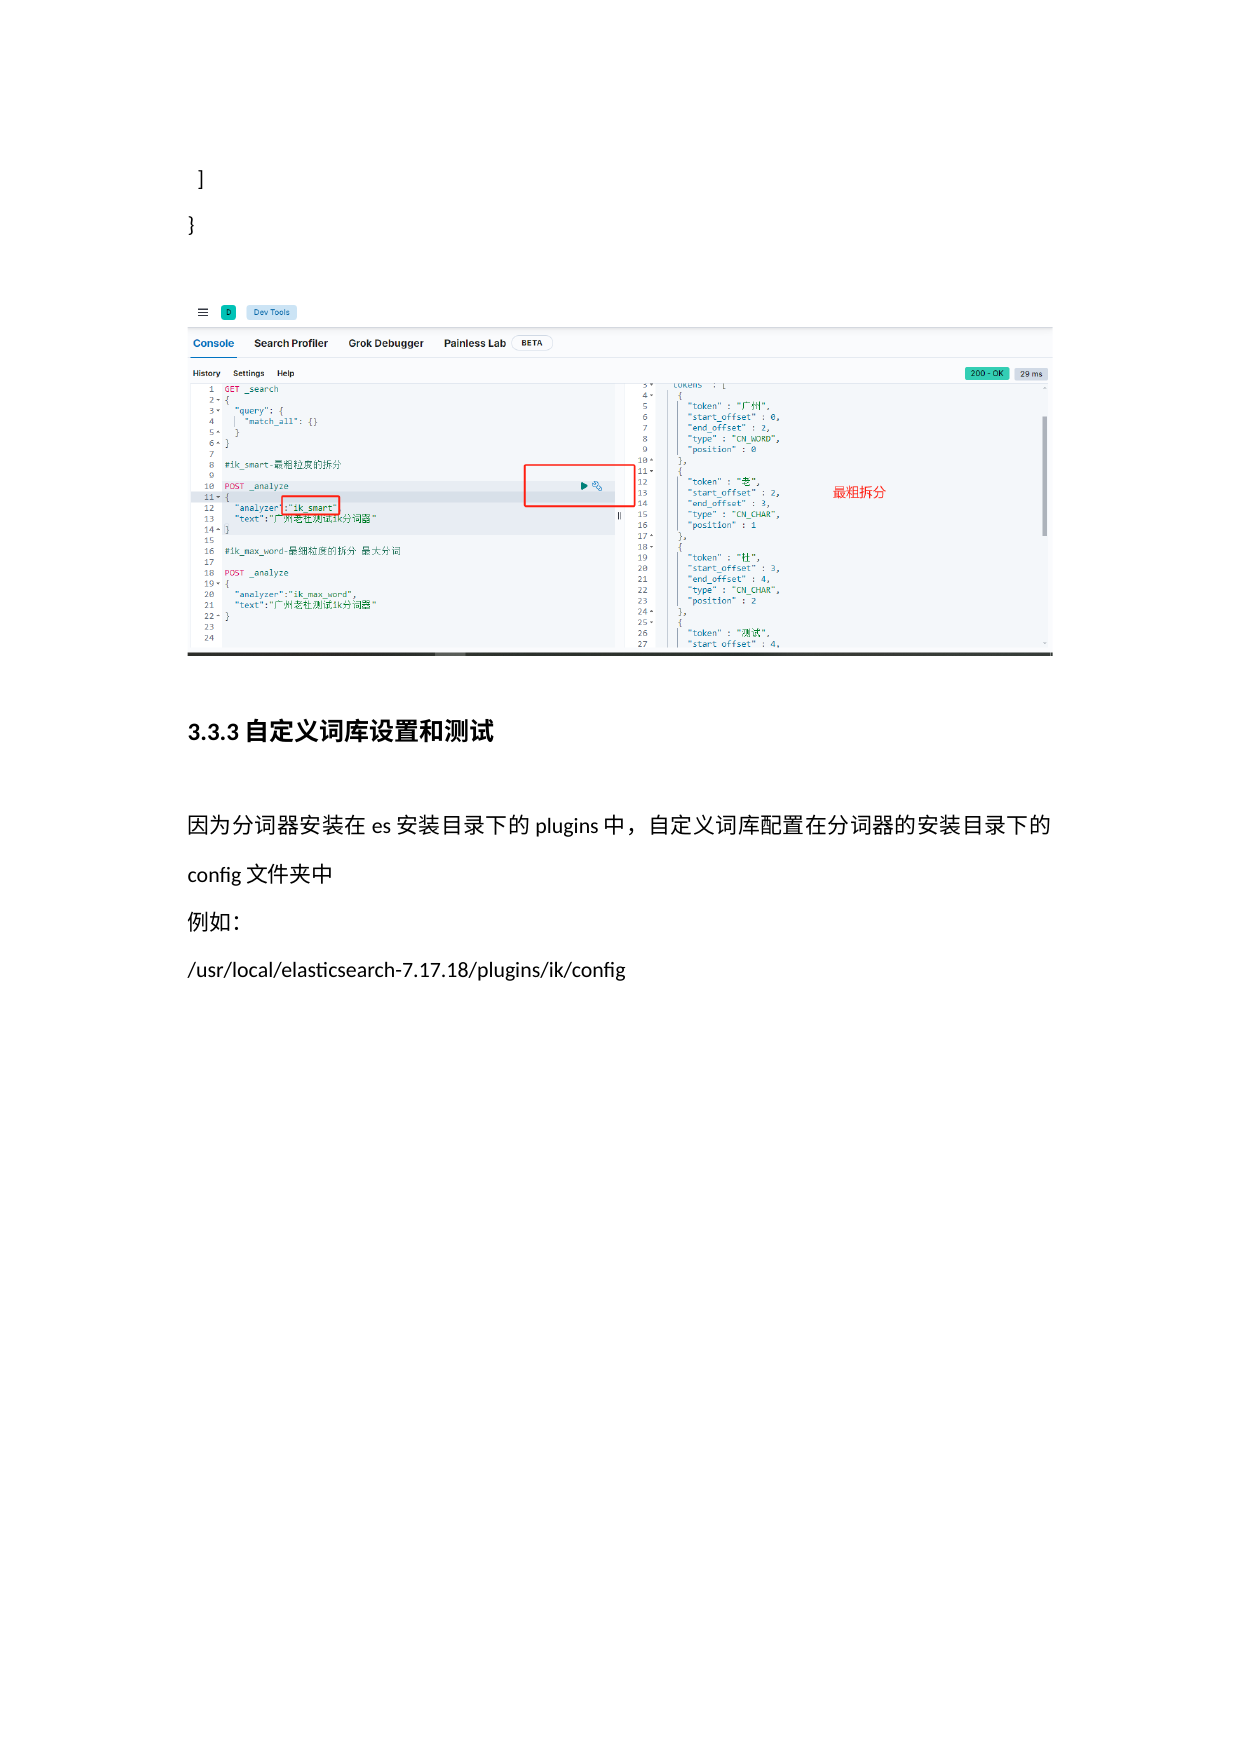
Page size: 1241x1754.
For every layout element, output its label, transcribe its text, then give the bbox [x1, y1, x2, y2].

text /usr/local/elasticsearch-7.17.18/plugins/ik/config [187, 953, 1053, 986]
subtitle 3.3.3 自定义词库设置和测试 [187, 697, 1053, 762]
text 例如： [187, 905, 1053, 937]
text ] [187, 162, 1053, 194]
text 因为分词器安装在es安装目录下的plugins中，自定义词库配置在分词器的安装目录下的config文件夹中 [187, 808, 1053, 889]
picture [187, 300, 1053, 656]
text } [187, 208, 1053, 240]
